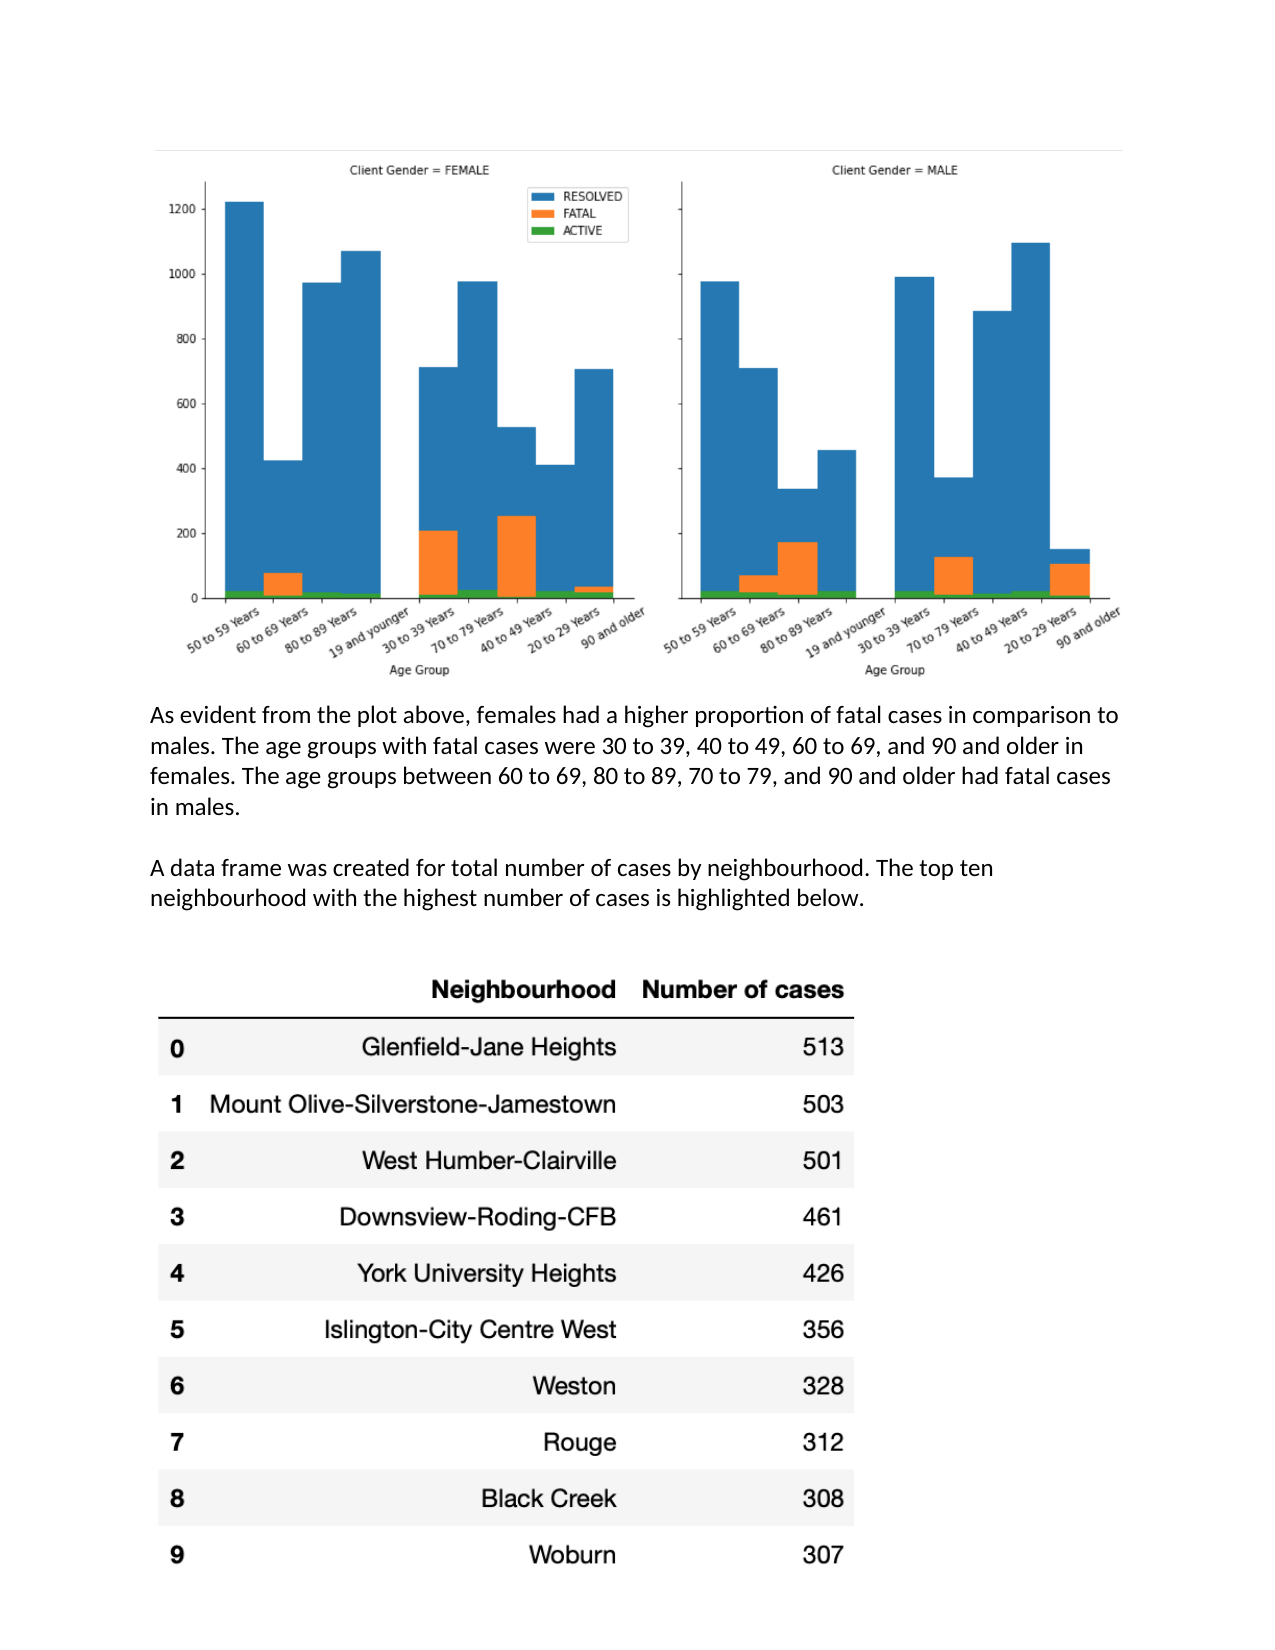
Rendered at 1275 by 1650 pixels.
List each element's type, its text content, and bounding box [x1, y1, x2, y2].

picture [150, 150, 1122, 680]
picture [150, 974, 854, 1599]
text A data frame was created for total number of cases by neighbourhood. The top ten neighbourhood with the highest number of cases is highlighted below. [150, 852, 1125, 913]
